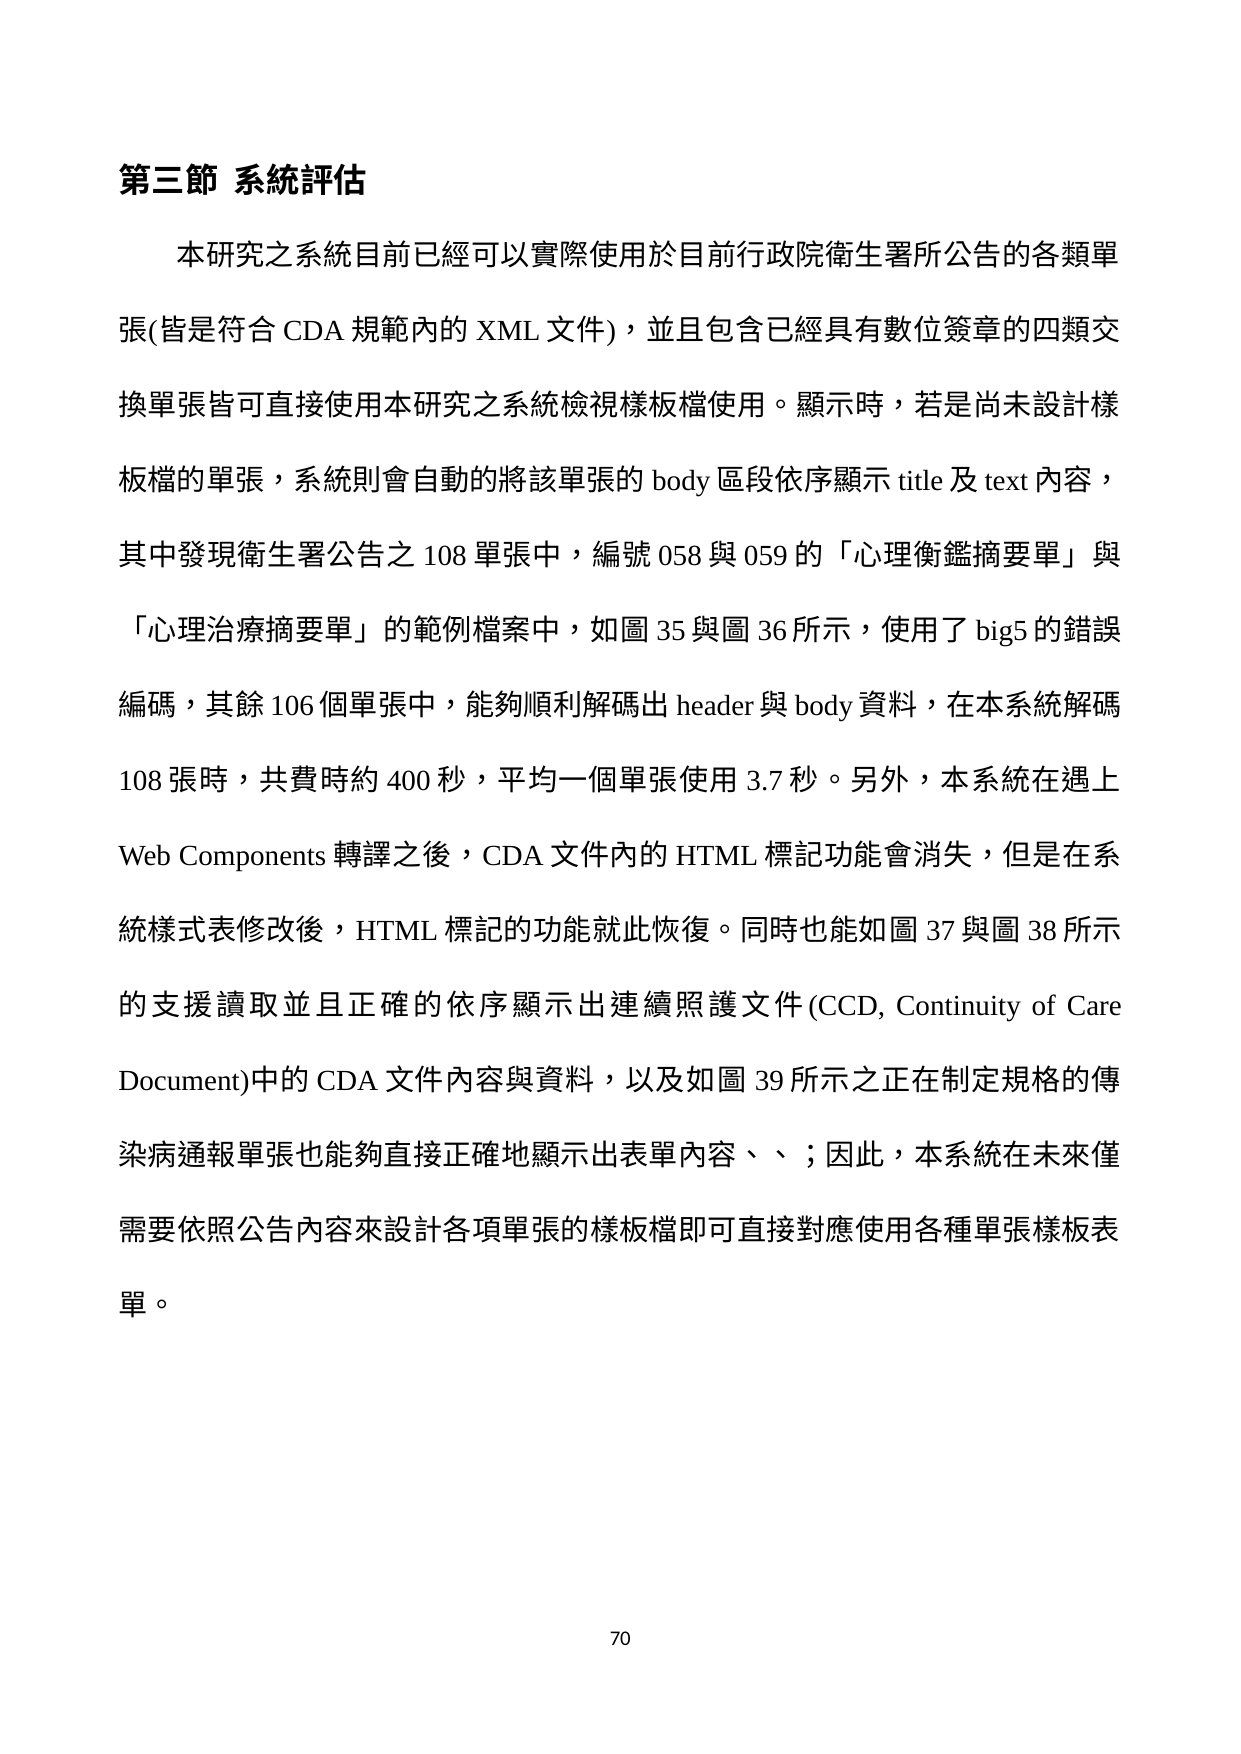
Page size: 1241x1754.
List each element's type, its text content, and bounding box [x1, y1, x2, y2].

text 本研究之系統目前已經可以實際使用於目前行政院衛生署所公告的各類單張(皆是符合CDA規範內的XML文件)，並且包含已經具有數位簽章的四類交換單張皆可直接使用本研究之系統檢視樣板檔使用。顯示時，若是尚未設計樣板檔的單張，系統則會自動的將該單張的body區段依序顯示title及text內容，其中發現衛生署公告之108單張中，編號058與059的「心理衡鑑摘要單」與「心理治療摘要單」的範例檔案中，如圖 35與圖 36所示，使用了big5的錯誤編碼，其餘106個單張中，能夠順利解碼出header與body資料，在本系統解碼108張時，共費時約400秒，平均一個單張使用3.7秒。另外，本系統在遇上Web Components轉譯之後，CDA文件內的HTML標記功能會消失，但是在系統樣式表修改後，HTML標記的功能就此恢復。同時也能如圖 37與圖 38所示的支援讀取並且正確的依序顯示出連續照護文件(CCD, Continuity of Care Document)中的CDA文件內容與資料，以及如圖 39所示之正在制定規格的傳染病通報單張也能夠直接正確地顯示出表單內容、、；因此，本系統在未來僅需要依照公告內容來設計各項單張的樣板檔即可直接對應使用各種單張樣板表單。 [118, 215, 1122, 1340]
subtitle 系統評估 [118, 140, 1122, 215]
